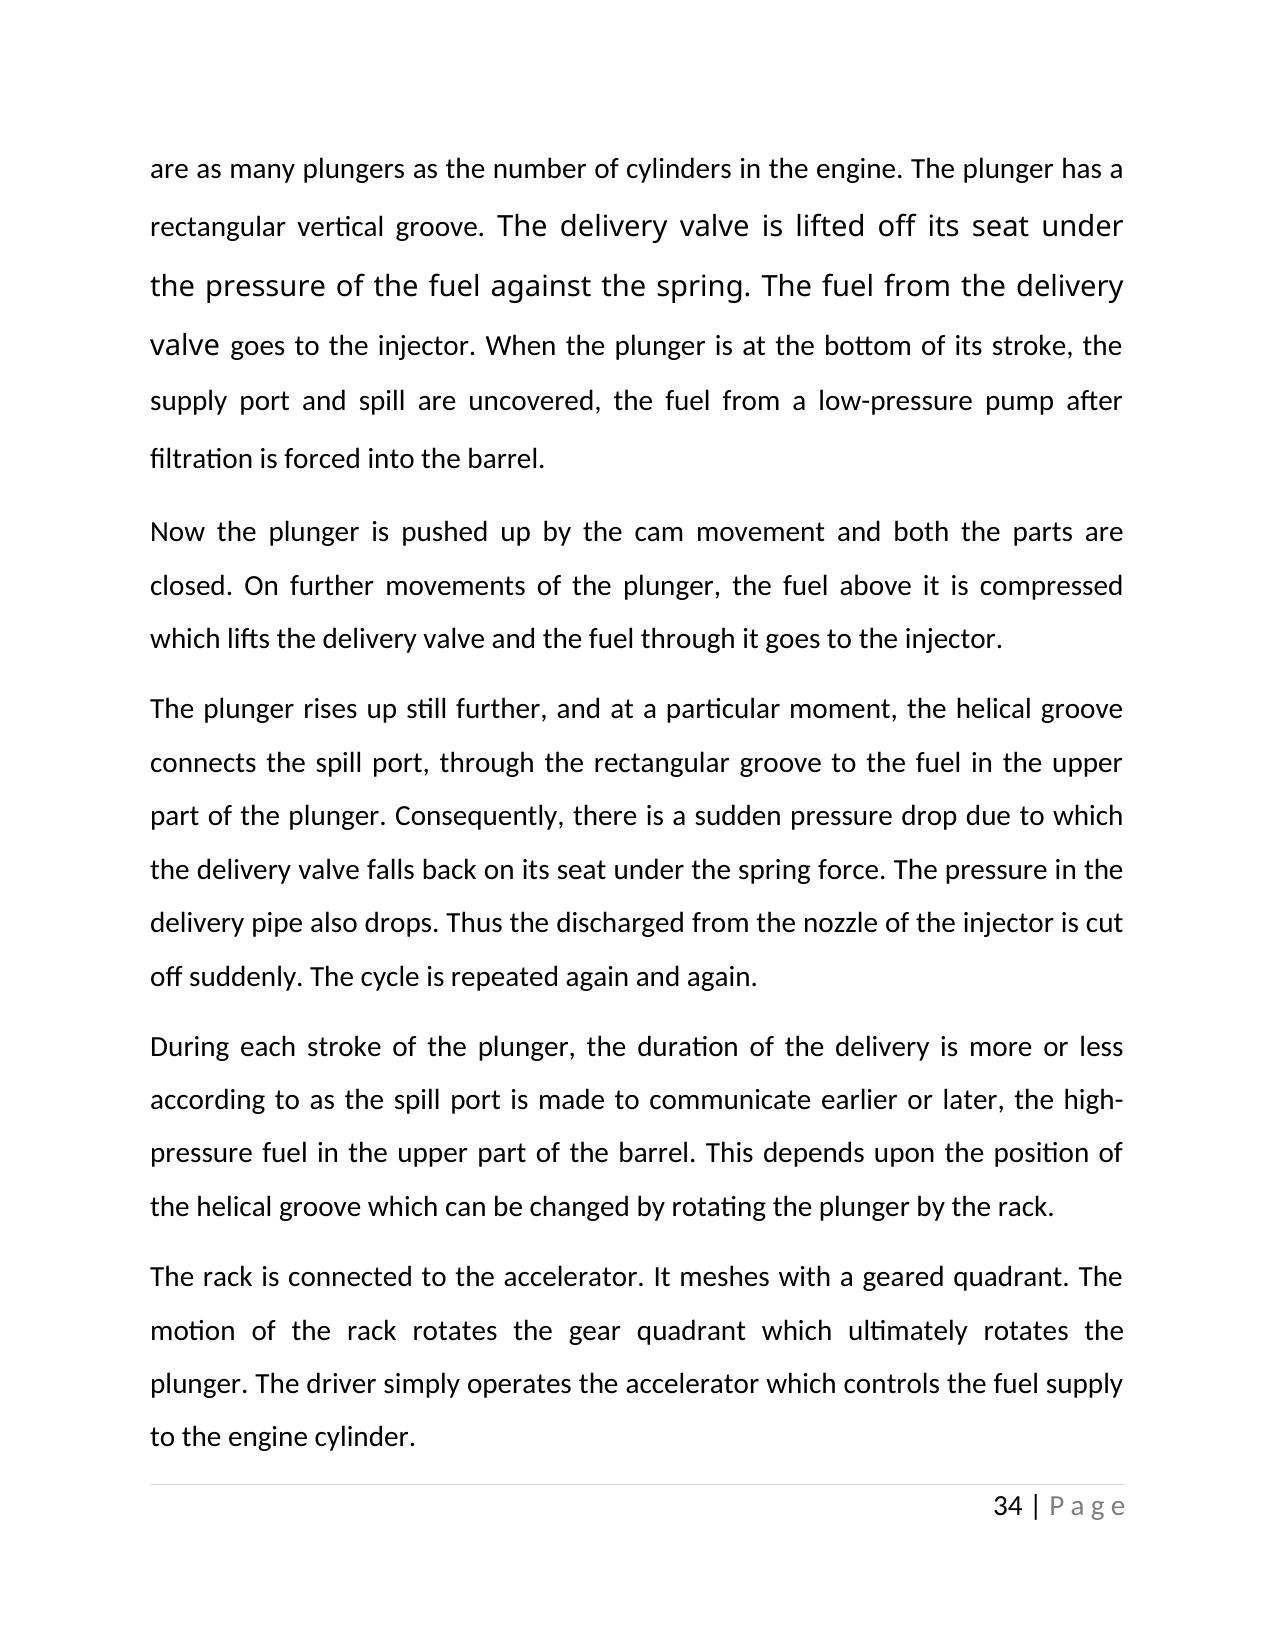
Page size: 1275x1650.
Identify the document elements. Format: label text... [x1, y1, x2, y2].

text The plunger rises up still further, and at a particular moment, the helical groove connects the spill port, through the rectangular groove to the fuel in the upper part of the plunger. Consequently, there is a sudden pressure drop due to which the delivery valve falls back on its seat under the spring force. The pressure in the delivery pipe also drops. Thus the discharged from the nozzle of the injector is cut off suddenly. The cycle is repeated again and again. [150, 327, 1125, 630]
text The rack is connected to the accelerator. It meshes with a geared quadrant. The motion of the rack rotates the gear quadrant which ultimately rotates the plunger. The driver simply operates the accelerator which controls the fuel supply to the engine cylinder. [150, 895, 1125, 1091]
text Now the plunger is pushed up by the cam movement and both the parts are closed. On further movements of the plunger, the fuel above it is compressed which lifts the delivery valve and the fuel through it goes to the injector. [150, 150, 1125, 292]
text Low-pressure fuel pumps – is mounted on the carbureted engines outside the fuel tank; [150, 1302, 1125, 1391]
text Types of Fuel Pumps :The fuel pump is used in the fuel system to deliver fuel from the fuel tank to the carburettor. Many types of fuel pumps are used in modern automobile vehicles. [150, 1125, 1125, 1268]
text High-pressure fuel pumps – is mounted on diesel and injection engines. [150, 1426, 1125, 1461]
text During each stroke of the plunger, the duration of the delivery is more or less according to as the spill port is made to communicate earlier or later, the high-pressure fuel in the upper part of the barrel. This depends upon the position of the helical groove which can be changed by rotating the plunger by the rack. [150, 664, 1125, 860]
